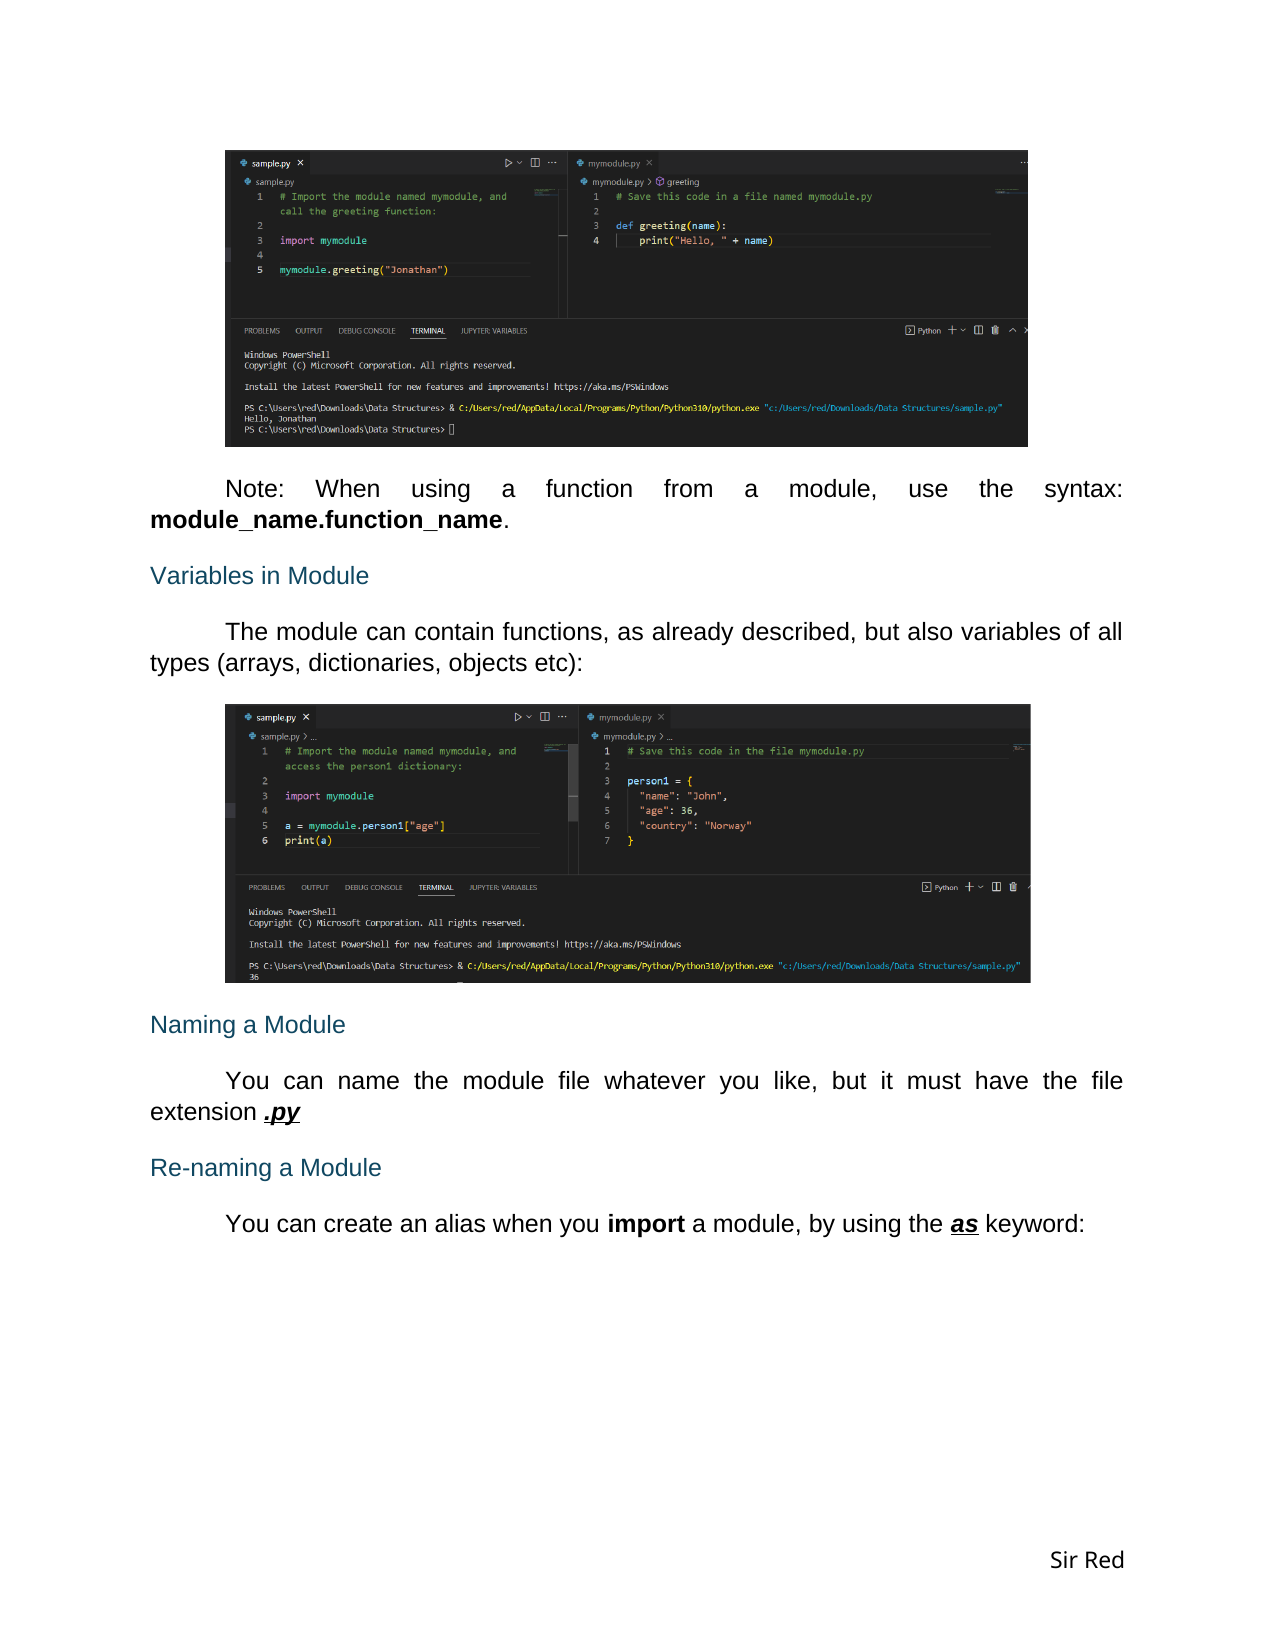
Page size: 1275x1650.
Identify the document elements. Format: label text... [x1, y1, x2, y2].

subtitle Re-naming a Module [150, 1153, 1125, 1182]
picture [225, 704, 1031, 983]
text You can name the module file whatever you like, but it must have the file extension .py [150, 1066, 1125, 1126]
picture [225, 150, 1028, 447]
subtitle Naming a Module [150, 1010, 1125, 1038]
subtitle Variables in Module [150, 561, 1125, 590]
text The module can contain functions, as already described, but also variables of all types (arrays, dictionaries, objects etc): [150, 617, 1125, 677]
text You can create an alias when you import a module, by using the as keyword: [150, 1209, 1125, 1238]
text Note: When using a function from a module, use the syntax: module_name.function_name. [150, 474, 1125, 534]
